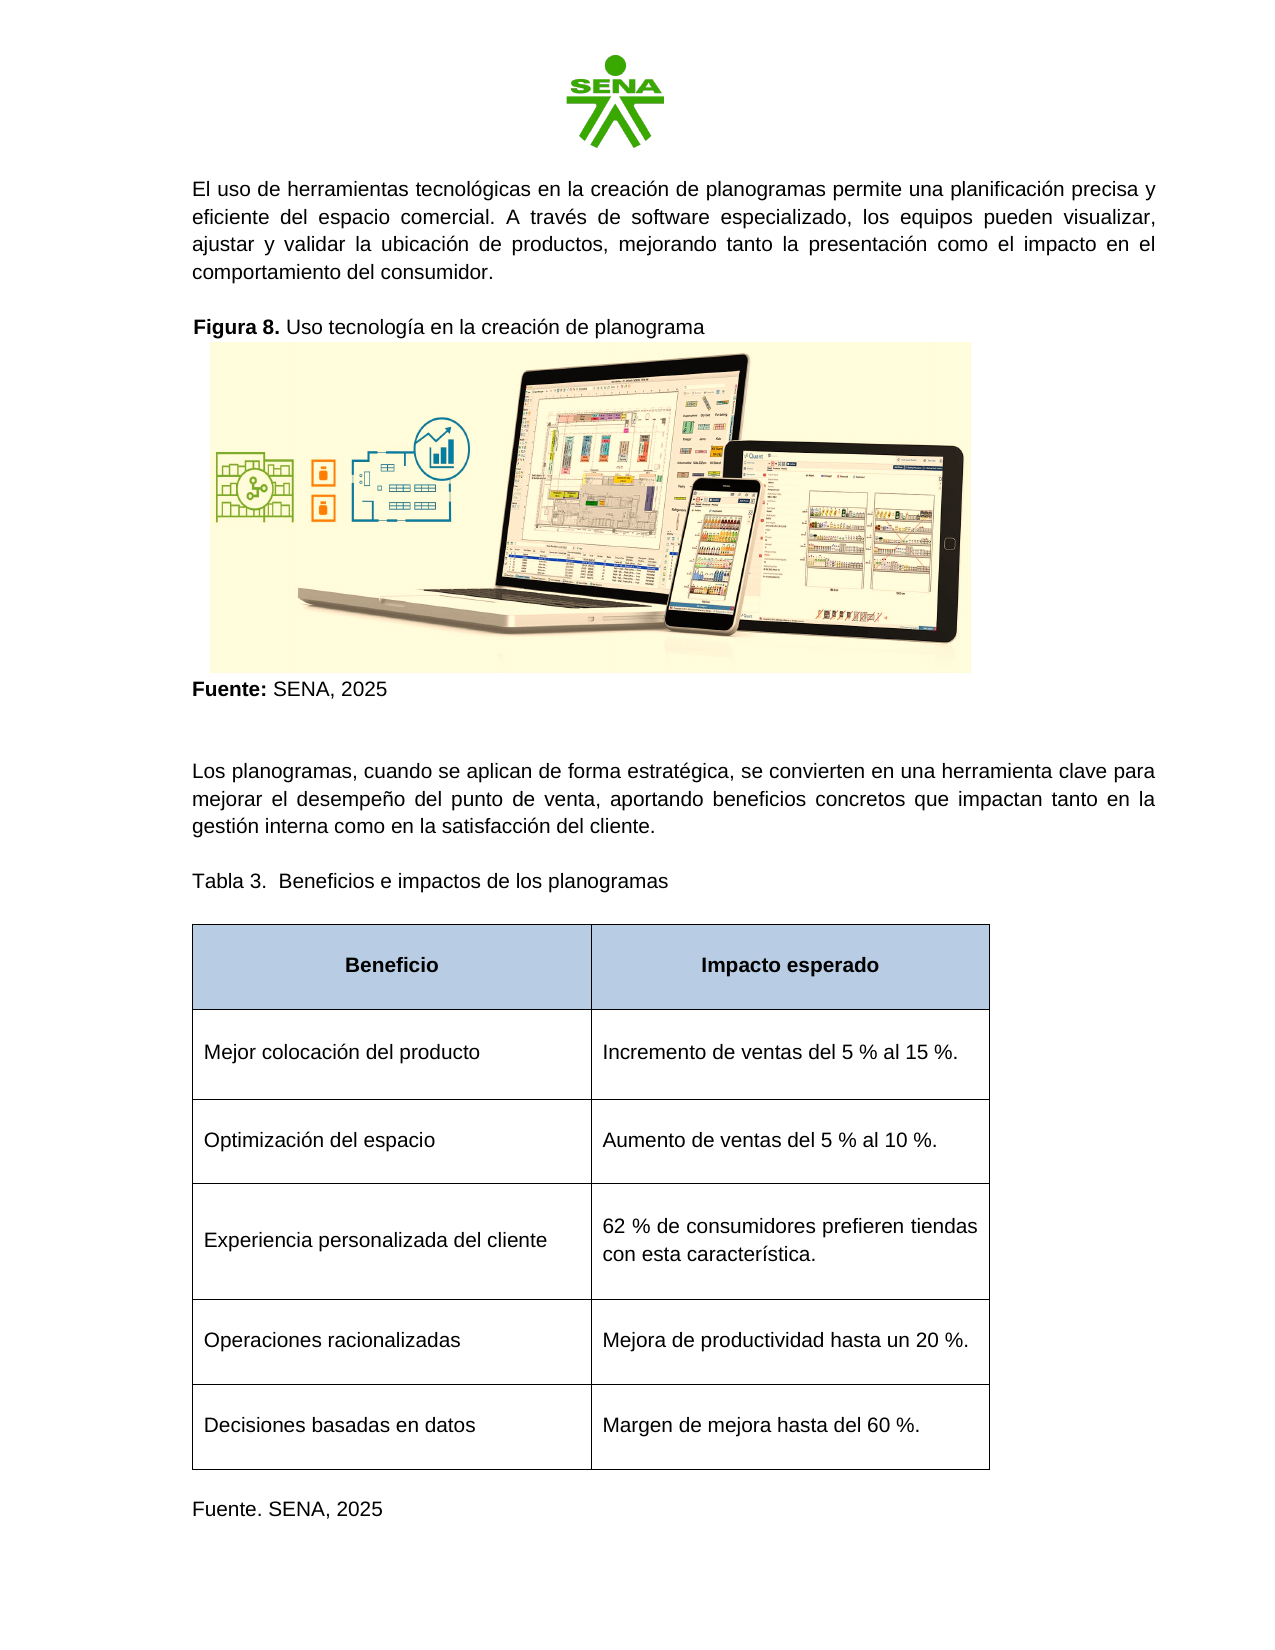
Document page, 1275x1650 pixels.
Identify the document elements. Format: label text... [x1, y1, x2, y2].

text Fuente. SENA, 2025 [192, 1497, 1157, 1521]
table_cell Mejor colocación del producto [193, 1010, 591, 1098]
picture [566, 55, 664, 148]
table_cell Experiencia personalizada del cliente [193, 1184, 591, 1299]
table_cell Mejora de productividad hasta un 20 %. [592, 1300, 989, 1384]
table_cell Margen de mejora hasta del 60 %. [592, 1385, 989, 1469]
table_cell 62 % de consumidores prefieren tiendas con esta característica. [592, 1184, 989, 1299]
text Tabla 3. Beneficios e impactos de los planogramas [192, 869, 1157, 893]
table_header Beneficio [193, 925, 591, 1009]
text El uso de herramientas tecnológicas en la creación de planogramas permite una planificación precisa y eficiente del espacio comercial. A través de software especializado, los equipos pueden visualizar, ajustar y validar la ubicación de productos, mejorando tanto la presentación como el impacto en el comportamiento del consumidor. [192, 177, 1157, 284]
table_header Impacto esperado [592, 925, 989, 1009]
text Fuente: SENA, 2025 [118, 676, 1157, 700]
table_cell Decisiones basadas en datos [193, 1385, 591, 1469]
table_cell Aumento de ventas del 5 % al 10 %. [592, 1100, 989, 1183]
table_cell Optimización del espacio [193, 1100, 591, 1183]
text Los planogramas, cuando se aplican de forma estratégica, se convierten en una herramienta clave para mejorar el desempeño del punto de venta, aportando beneficios concretos que impactan tanto en la gestión interna como en la satisfacción del cliente. [192, 759, 1157, 838]
table_cell Operaciones racionalizadas [193, 1300, 591, 1384]
text Figura 8. Uso tecnología en la creación de planograma [193, 315, 1157, 339]
table_cell Incremento de ventas del 5 % al 15 %. [592, 1010, 989, 1098]
